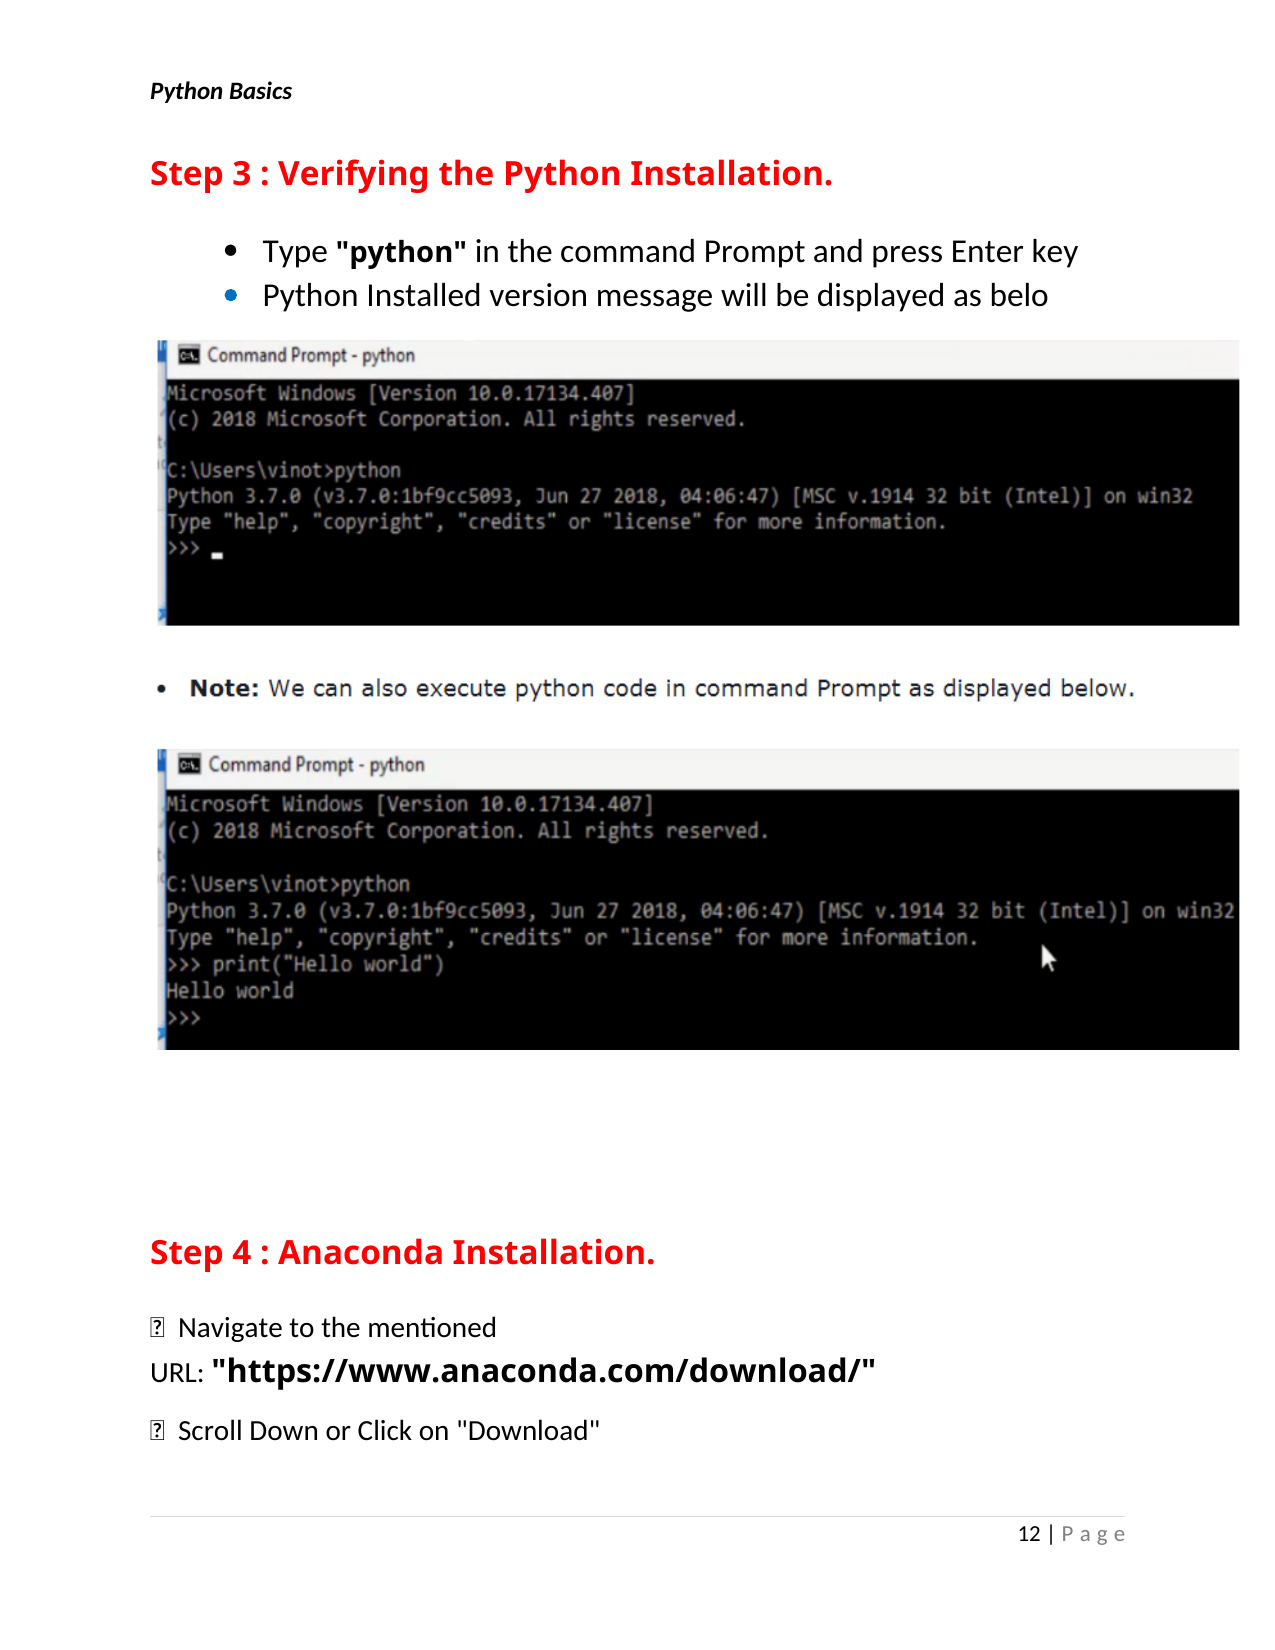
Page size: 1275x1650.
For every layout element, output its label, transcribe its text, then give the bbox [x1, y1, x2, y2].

list Python Installed version message will be displayed as belo [225, 274, 1125, 315]
list Type "python" in the command Prompt and press Enter key [225, 230, 1125, 271]
picture [150, 335, 1240, 1050]
subtitle Step 3 : Verifying the Python Installation. [150, 150, 1125, 195]
text  Navigate to the mentioned URL: "https://www.anaconda.com/download/" [150, 1309, 1125, 1392]
subtitle Step 4 : Anaconda Installation. [150, 1229, 1125, 1274]
text  Scroll Down or Click on "Download" [150, 1412, 1125, 1448]
